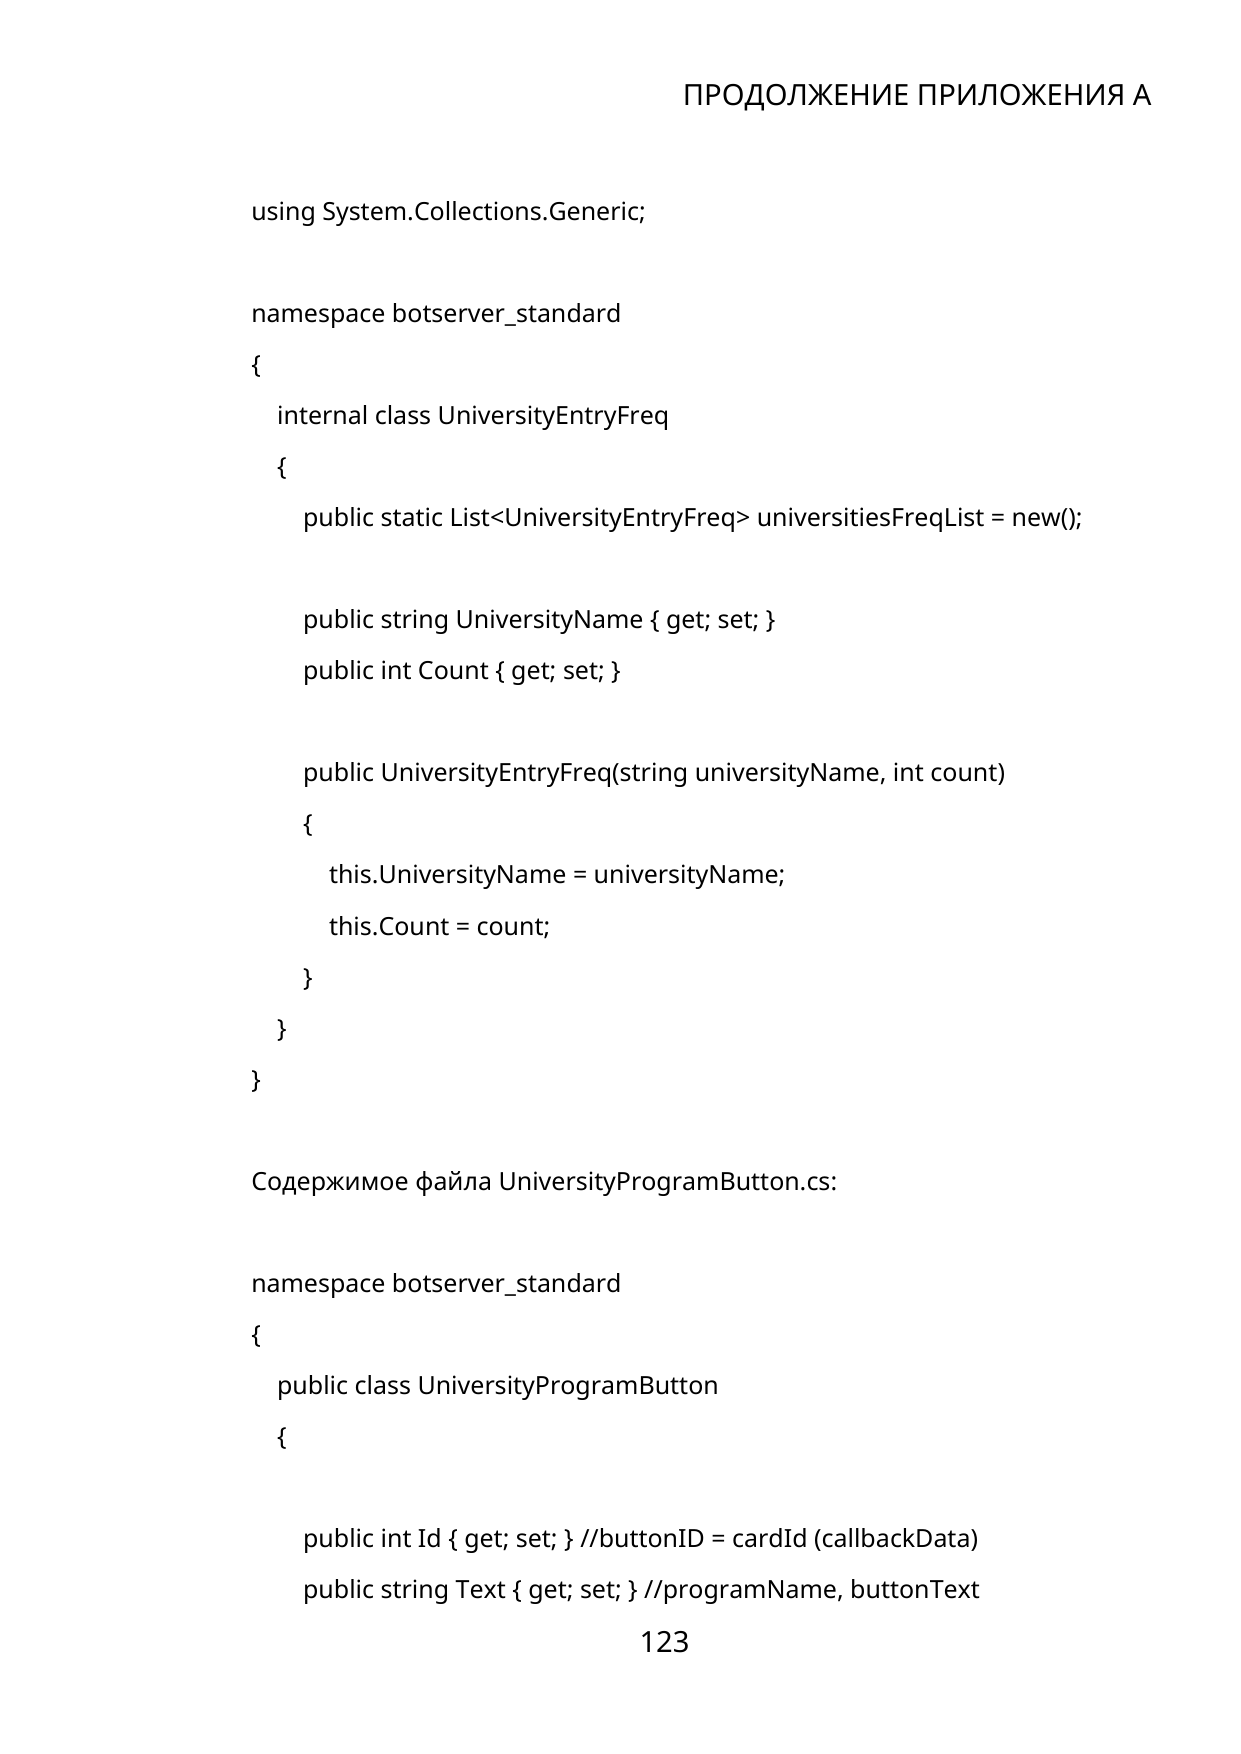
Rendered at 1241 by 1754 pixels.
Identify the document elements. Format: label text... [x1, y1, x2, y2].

text public int Id { get; set; } //buttonID = cardId (callbackData) [177, 1521, 1152, 1555]
text namespace botserver_standard [177, 1266, 1152, 1299]
text { [177, 449, 1152, 483]
text public static List<UniversityEntryFreq> universitiesFreqList = new(); [177, 500, 1152, 534]
text Содержимое файла UniversityProgramButton.cs: [177, 1163, 1152, 1197]
text public string UniversityName { get; set; } [177, 602, 1152, 636]
text public UniversityEntryFreq(string universityName, int count) [177, 755, 1152, 789]
text namespace botserver_standard [177, 296, 1152, 330]
text { [177, 806, 1152, 840]
text } [177, 1061, 1152, 1095]
text { [177, 347, 1152, 381]
text this.UniversityName = universityName; [177, 857, 1152, 891]
text { [177, 1317, 1152, 1351]
text this.Count = count; [177, 908, 1152, 942]
text using System.Collections.Generic; [177, 194, 1152, 228]
text public string Text { get; set; } //programName, buttonText [177, 1572, 1152, 1606]
text } [177, 1010, 1152, 1044]
text public int Count { get; set; } [177, 653, 1152, 687]
text internal class UniversityEntryFreq [177, 398, 1152, 432]
text } [177, 959, 1152, 993]
text public class UniversityProgramButton [177, 1368, 1152, 1402]
text { [177, 1419, 1152, 1453]
